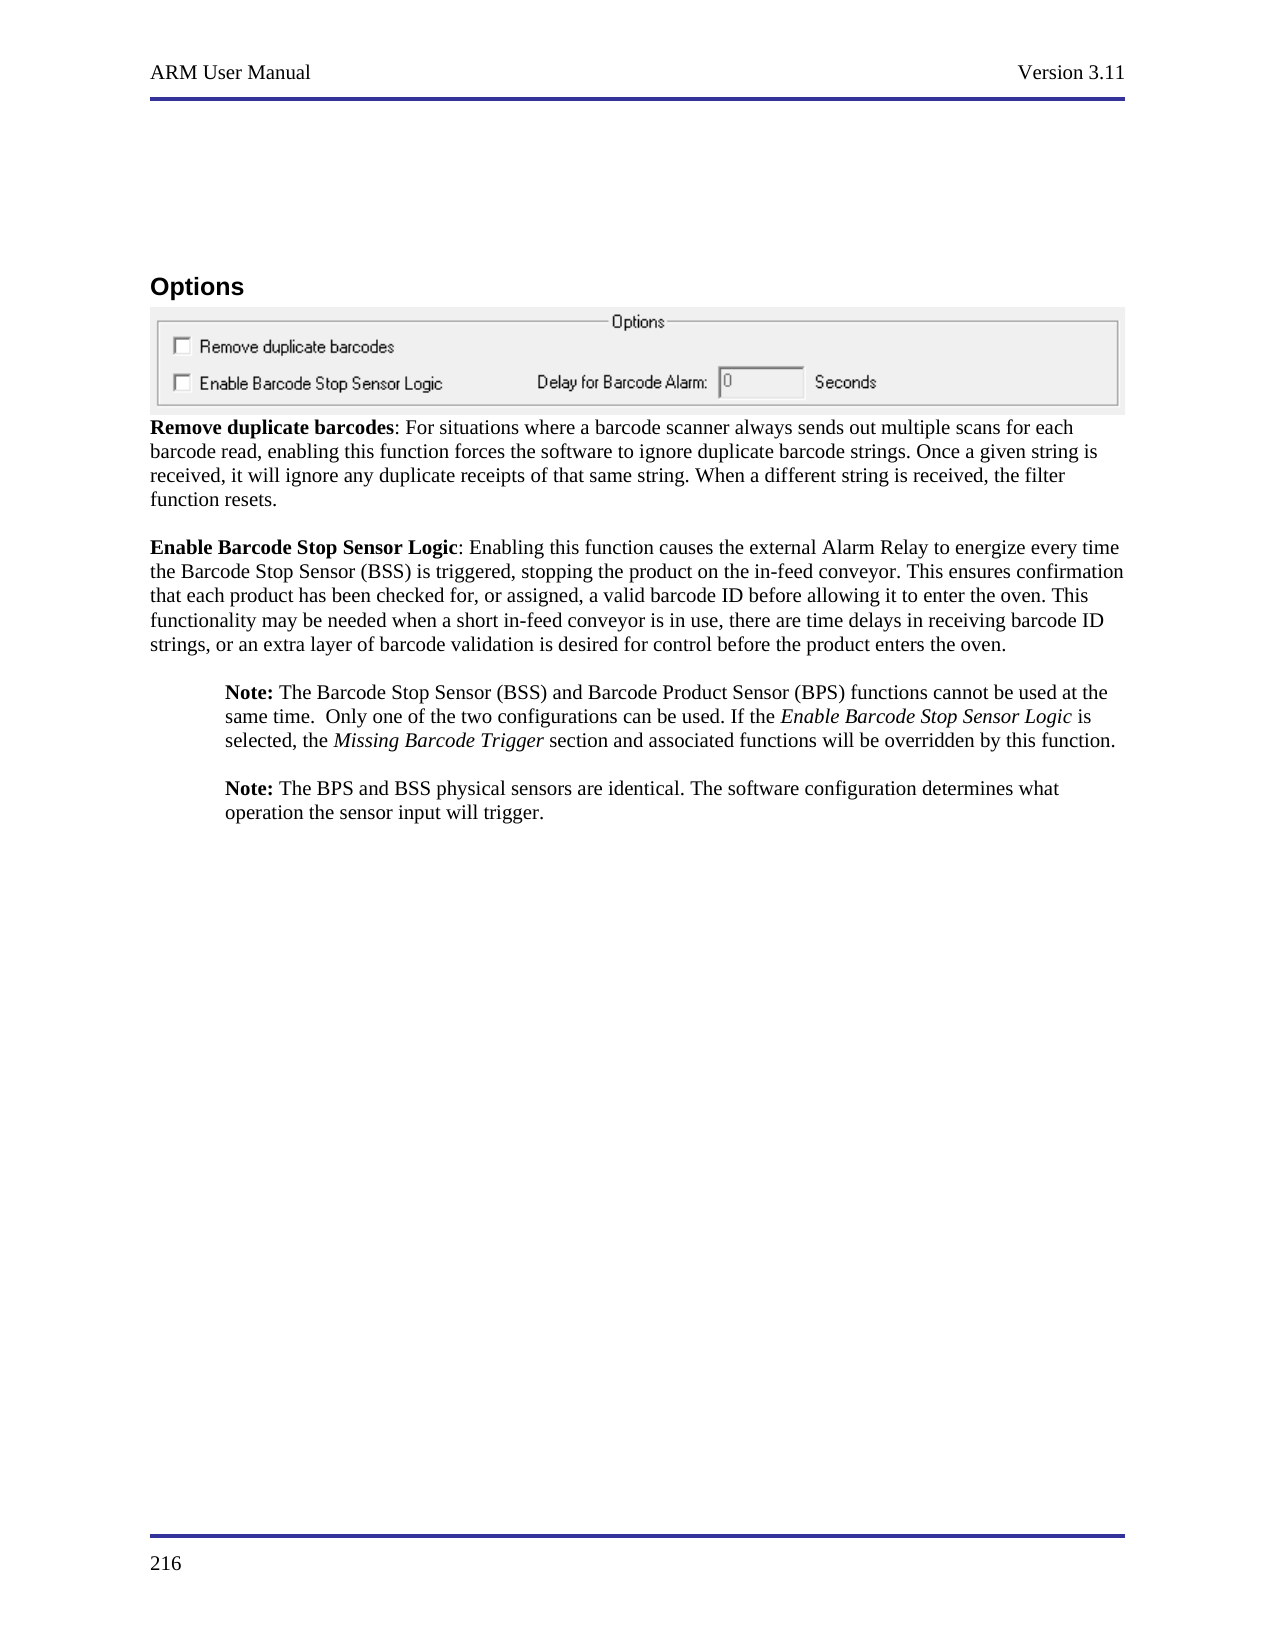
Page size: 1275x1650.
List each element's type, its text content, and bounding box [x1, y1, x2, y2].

text Enable Barcode Stop Sensor Logic: Enabling this function causes the external Alarm Relay to energize every time the Barcode Stop Sensor (BSS) is triggered, stopping the product on the in-feed conveyor. This ensures confirmation that each product has been checked for, or assigned, a valid barcode ID before allowing it to enter the oven. This functionality may be needed when a short in-feed conveyor is in use, there are time delays in receiving barcode ID strings, or an extra layer of barcode validation is desired for control before the product enters the oven. [150, 535, 1125, 656]
text Note: The BPS and BSS physical sensors are identical. The software configuration determines what operation the sensor input will trigger. [225, 752, 1125, 824]
text Remove duplicate barcodes: For situations where a barcode scanner always sends out multiple scans for each barcode read, enabling this function forces the software to ignore duplicate barcode strings. Once a given string is received, it will ignore any duplicate receipts of that same string. When a different string is received, the filter function resets. [150, 415, 1125, 511]
text Note: The Barcode Stop Sensor (BSS) and Barcode Product Sensor (BPS) functions cannot be used at the same time. Only one of the two configurations can be used. If the Enable Barcode Stop Sensor Logic is selected, the Missing Barcode Trigger section and associated functions will be overridden by this function. [225, 680, 1125, 752]
subtitle Options [150, 272, 1125, 301]
picture [150, 307, 1125, 415]
